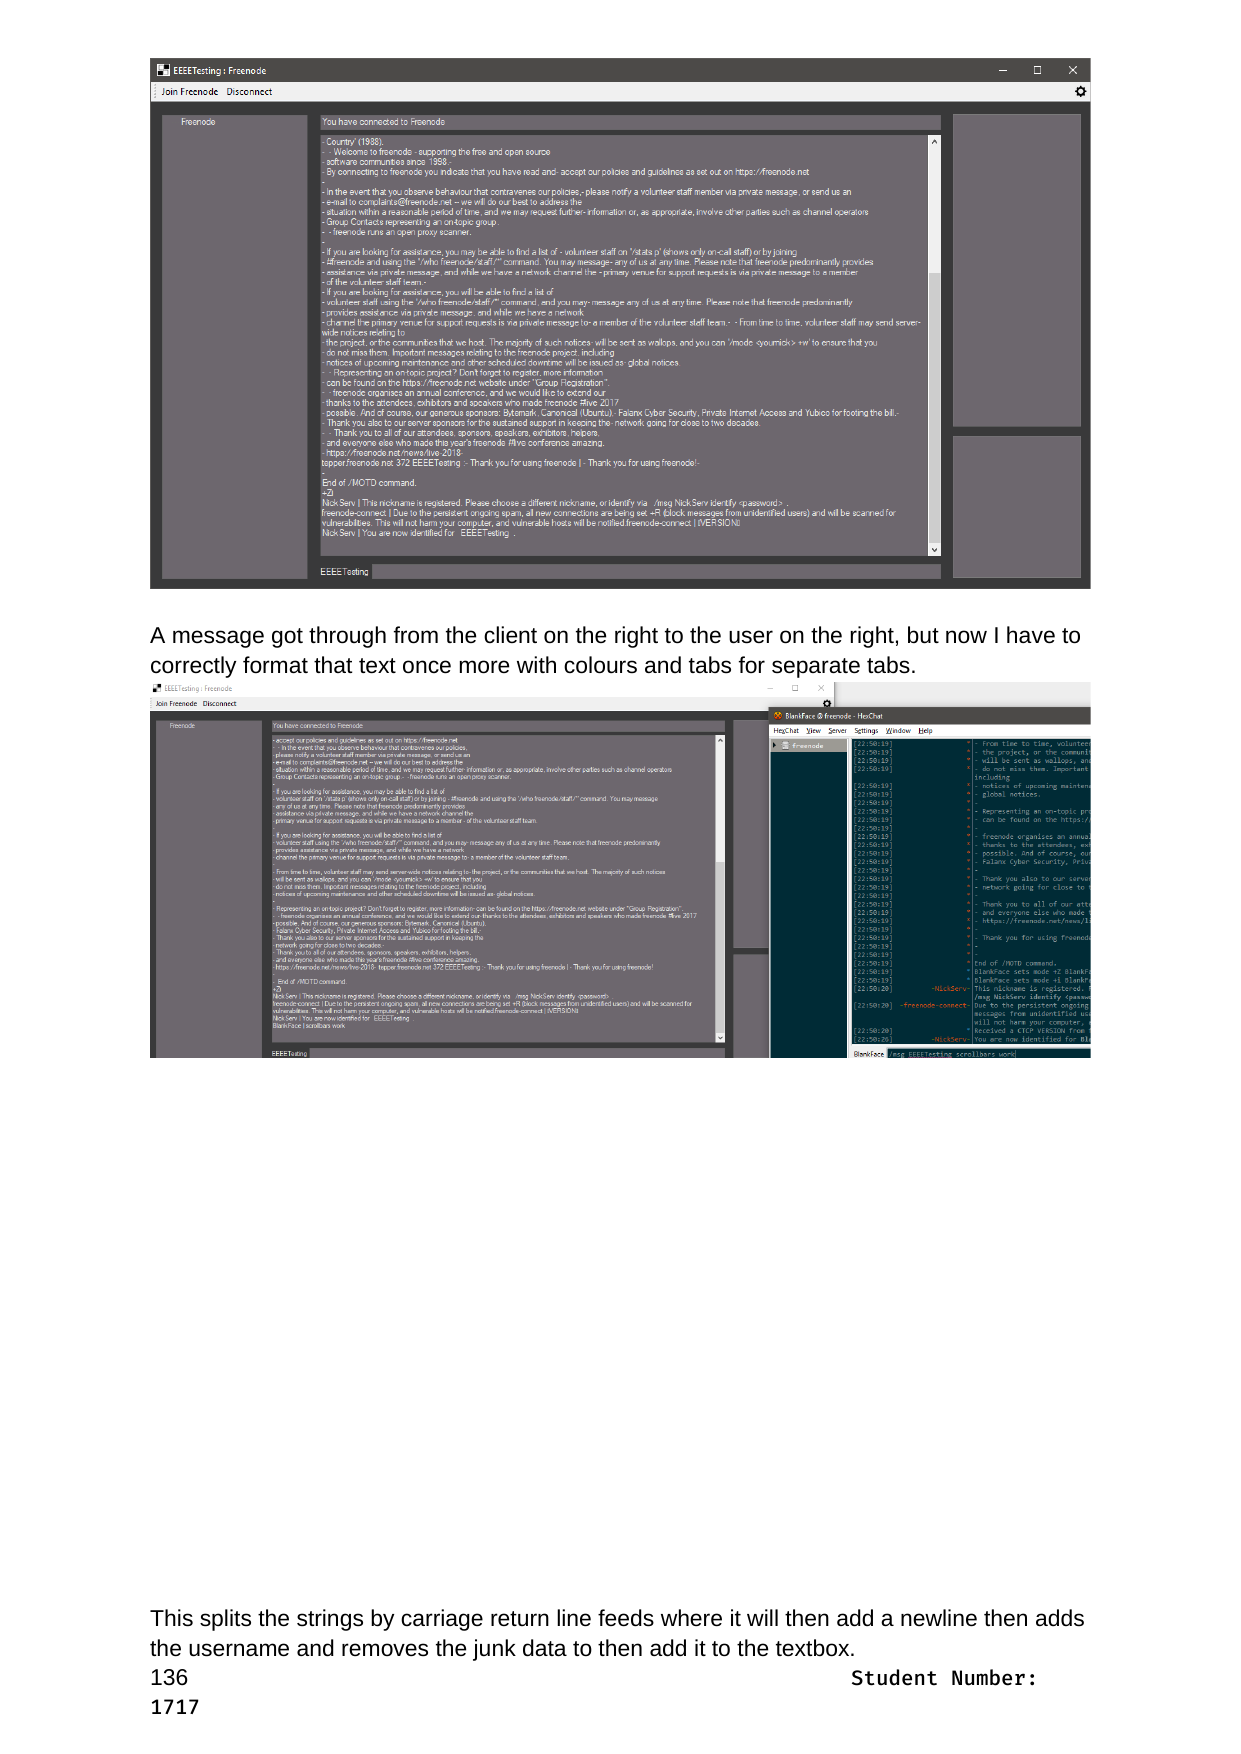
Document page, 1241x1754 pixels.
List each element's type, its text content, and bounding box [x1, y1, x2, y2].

picture [150, 682, 1091, 1058]
text A message got through from the client on the right to the user on the right, but now I have to correctly format that text once more with colours and tabs for separate tabs. [150, 622, 1090, 679]
picture [150, 58, 1091, 589]
text This splits the strings by carriage return line feeds where it will then add a newline then adds the username and removes the junk data to then add it to the textbox. [150, 1605, 1090, 1662]
